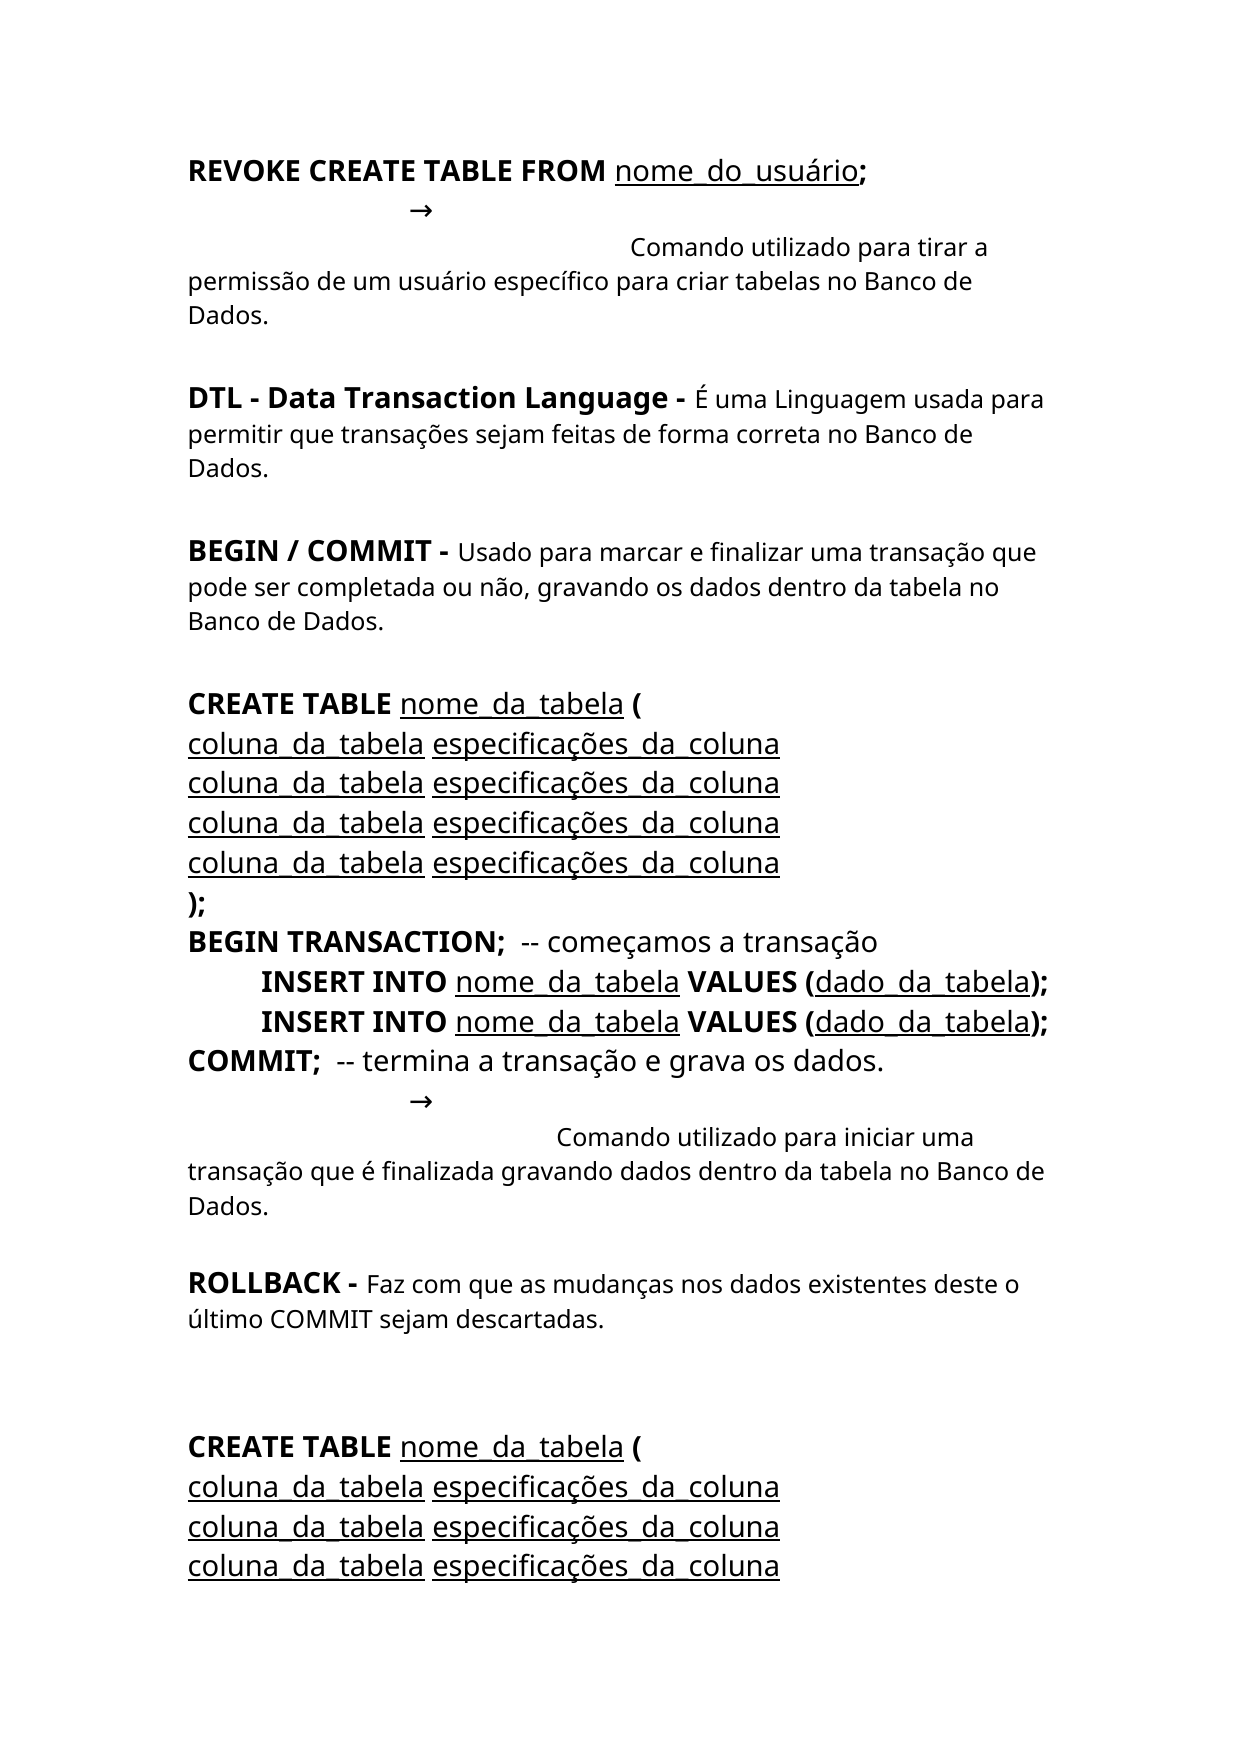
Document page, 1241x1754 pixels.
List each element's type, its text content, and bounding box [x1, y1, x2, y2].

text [187, 1466, 1053, 1506]
text Comando utilizado para tirar a permissão de um usuário específico para criar tabelas no Banco de Dados. [187, 229, 1053, 332]
text DTL - Data Transaction Language - É uma Linguagem usada para permitir que transações sejam feitas de forma correta no Banco de Dados. [187, 377, 1053, 485]
text REVOKE CREATE TABLE FROM nome_do_usuário; → [187, 150, 1053, 229]
text INSERT INTO nome_da_tabela VALUES (dado_da_tabela); [187, 1001, 1053, 1041]
text ); [187, 882, 1053, 922]
text CREATE TABLE nome_da_tabela ( [187, 1426, 1053, 1466]
text ROLLBACK - Faz com que as mudanças nos dados existentes deste o último COMMIT sejam descartadas. [187, 1262, 1053, 1336]
text coluna_da_tabela especificações_da_coluna [187, 763, 1053, 802]
text coluna_da_tabela especificações_da_coluna [187, 723, 1053, 763]
text CREATE TABLE nome_da_tabela ( [187, 683, 1053, 723]
text BEGIN TRANSACTION; -- começamos a transação [187, 922, 1053, 961]
text → [187, 1080, 1053, 1120]
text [187, 1546, 1053, 1585]
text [187, 1506, 1053, 1546]
text INSERT INTO nome_da_tabela VALUES (dado_da_tabela); [187, 961, 1053, 1001]
text coluna_da_tabela especificações_da_coluna [187, 802, 1053, 842]
text coluna_da_tabela especificações_da_coluna [187, 842, 1053, 882]
text BEGIN / COMMIT - Usado para marcar e finalizar uma transação que pode ser completada ou não, gravando os dados dentro da tabela no Banco de Dados. [187, 530, 1053, 638]
text Comando utilizado para iniciar uma transação que é finalizada gravando dados dentro da tabela no Banco de Dados. [187, 1120, 1053, 1222]
text COMMIT; -- termina a transação e grava os dados. [187, 1041, 1053, 1080]
